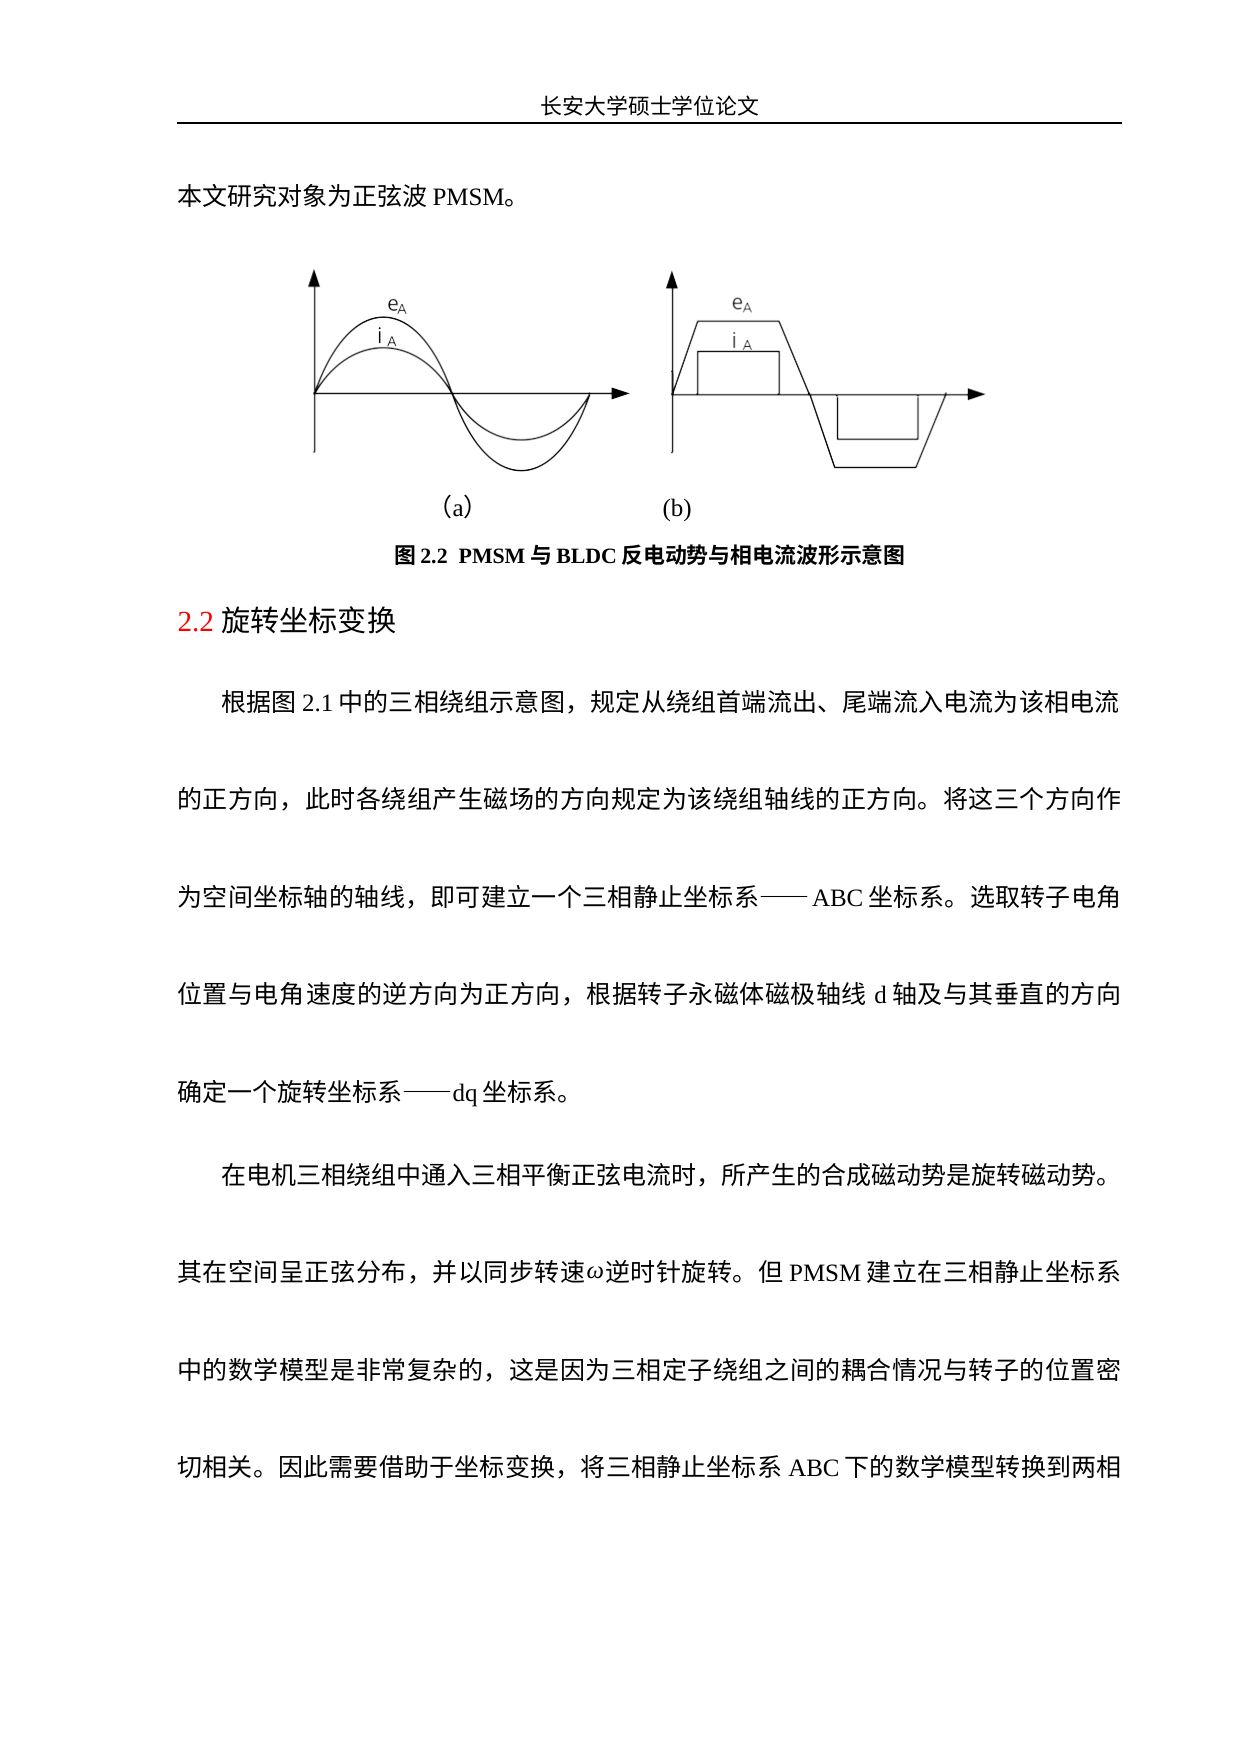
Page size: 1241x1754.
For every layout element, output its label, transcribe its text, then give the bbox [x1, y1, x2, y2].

text 图2.2 PMSM与BLDC反电动势与相电流波形示意图 [177, 538, 1122, 570]
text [177, 162, 1122, 227]
text 根据图2.1中的三相绕组示意图，规定从绕组首端流出、尾端流入电流为该相电流的正方向，此时各绕组产生磁场的方向规定为该绕组轴线的正方向。将这三个方向作为空间坐标轴的轴线，即可建立一个三相静止坐标系——ABC坐标系。选取转子电角位置与电角速度的逆方向为正方向，根据转子永磁体磁极轴线d轴及与其垂直的方向确定一个旋转坐标系——dq坐标系。 [177, 668, 1122, 1123]
subtitle 旋转坐标变换 [177, 586, 1122, 651]
text （a） (b) [177, 473, 1122, 538]
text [177, 1141, 1122, 1498]
